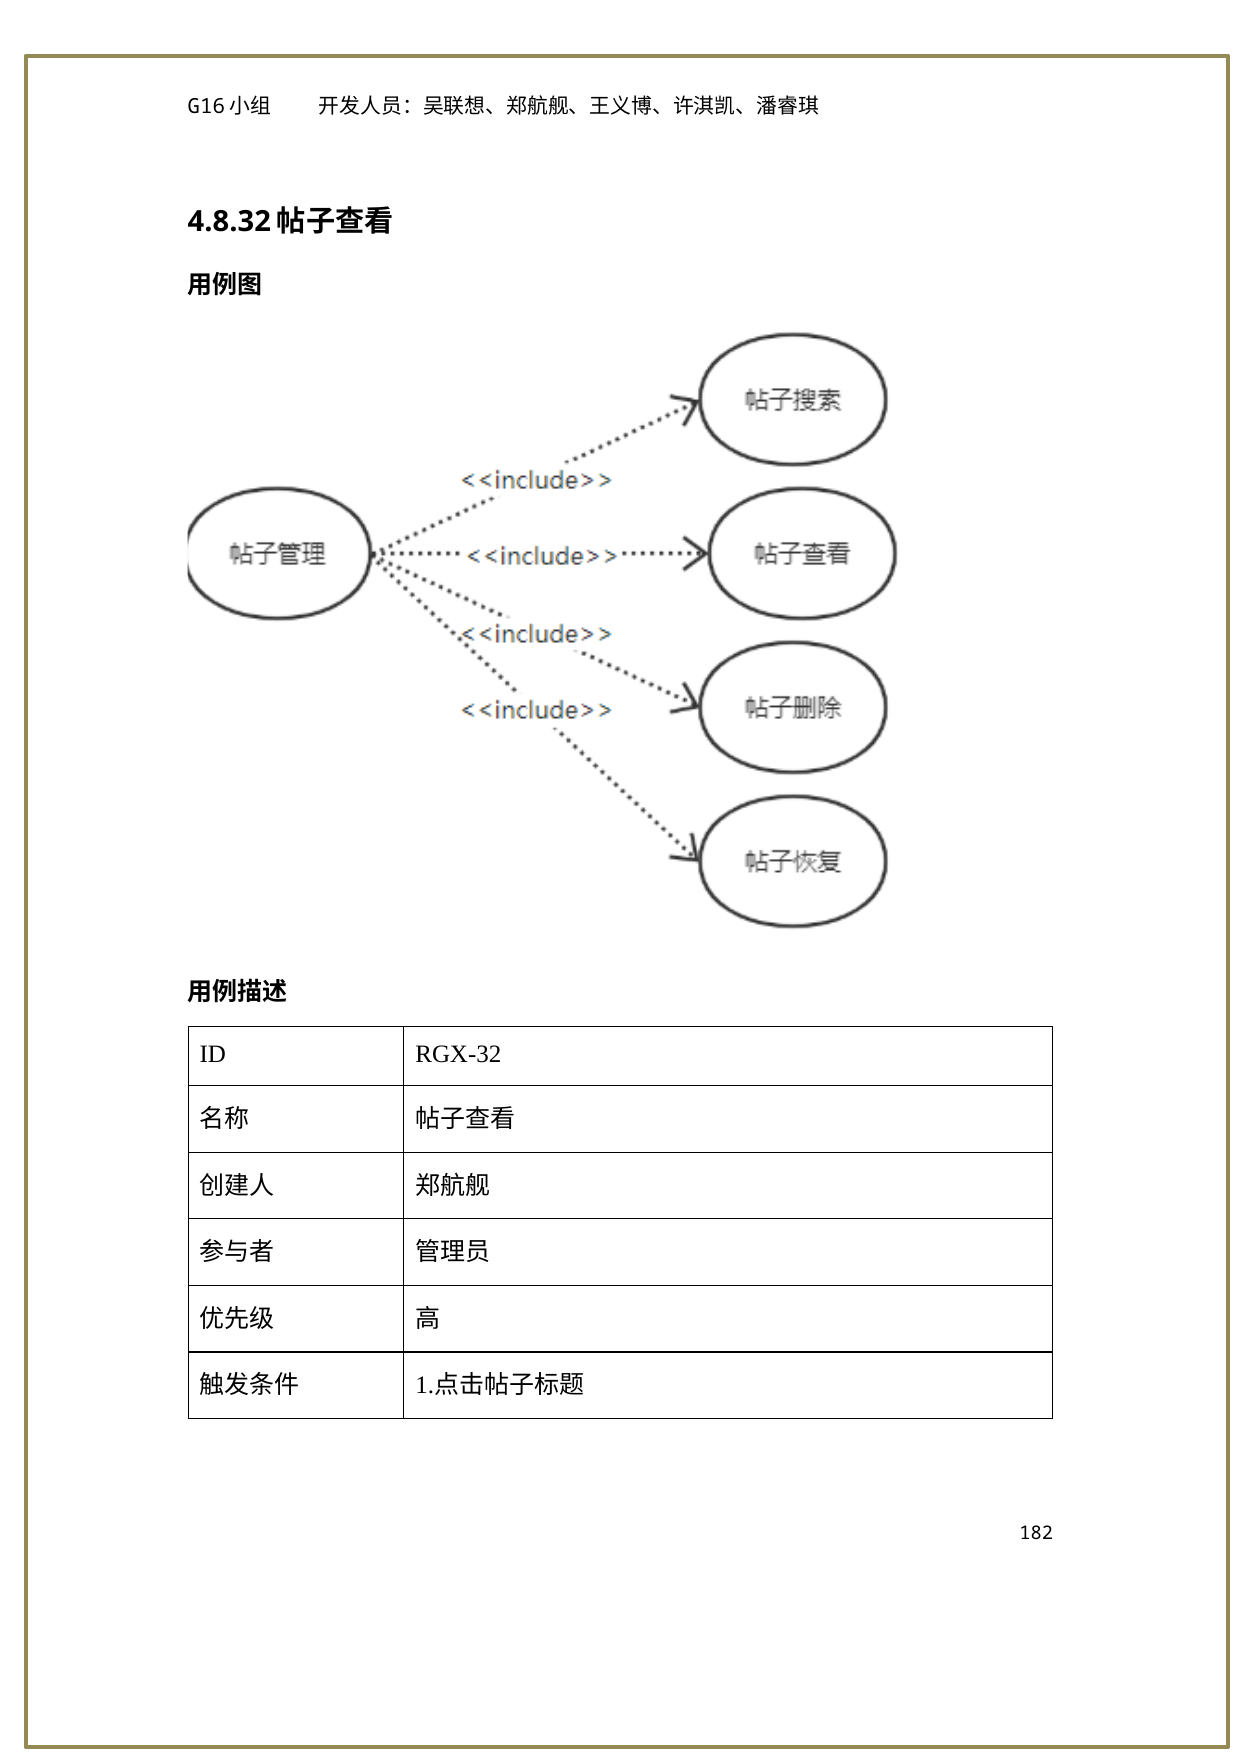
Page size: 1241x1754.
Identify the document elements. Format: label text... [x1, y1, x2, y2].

table_cell 创建人 [189, 1153, 403, 1218]
table_cell 参与者 [189, 1219, 403, 1285]
table_cell 高 [404, 1286, 1052, 1351]
picture [187, 324, 951, 947]
subtitle 用例描述 [187, 972, 1053, 1008]
table_cell 触发条件 [189, 1353, 403, 1418]
table_header RGX-32 [404, 1027, 1052, 1085]
subtitle 用例图 [187, 264, 1053, 301]
table_header ID [189, 1027, 403, 1085]
table_cell 管理员 [404, 1219, 1052, 1285]
table_cell 帖子查看 [404, 1086, 1052, 1152]
table_cell 优先级 [189, 1286, 403, 1351]
table_cell 名称 [189, 1086, 403, 1152]
table_cell 郑航舰 [404, 1153, 1052, 1218]
subtitle 4.8.32帖子查看 [187, 197, 1053, 239]
table_cell 1.点击帖子标题 [404, 1353, 1052, 1418]
